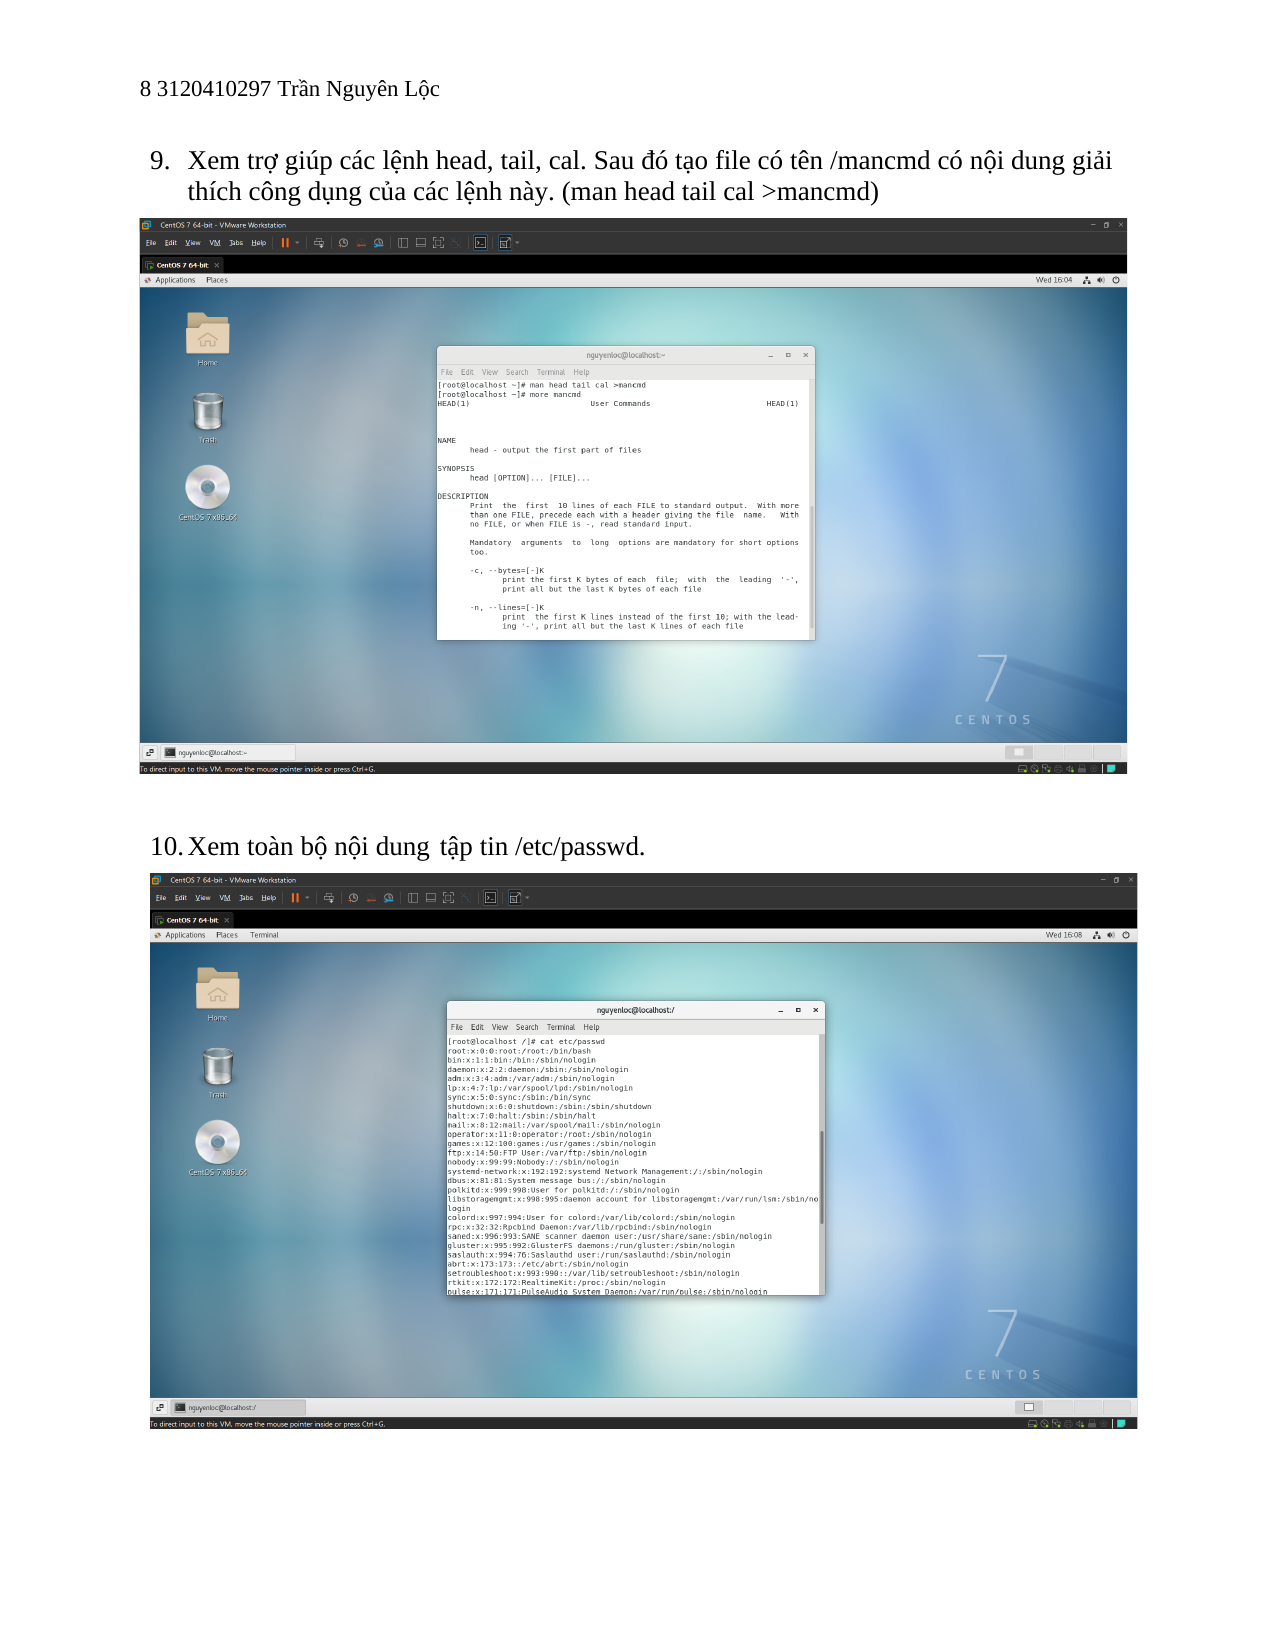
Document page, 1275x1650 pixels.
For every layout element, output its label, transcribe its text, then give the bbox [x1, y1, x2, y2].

list Xem toàn bộ nội dung tập tin /etc/passwd. [150, 830, 1127, 861]
picture [150, 873, 1138, 1429]
list Xem trợ giúp các lệnh head, tail, cal. Sau đó tạo file có tên /mancmd có nội dung giải thích công dụng của các lệnh này. (man head tail cal >mancmd) [150, 144, 1113, 206]
picture [139, 218, 1128, 774]
